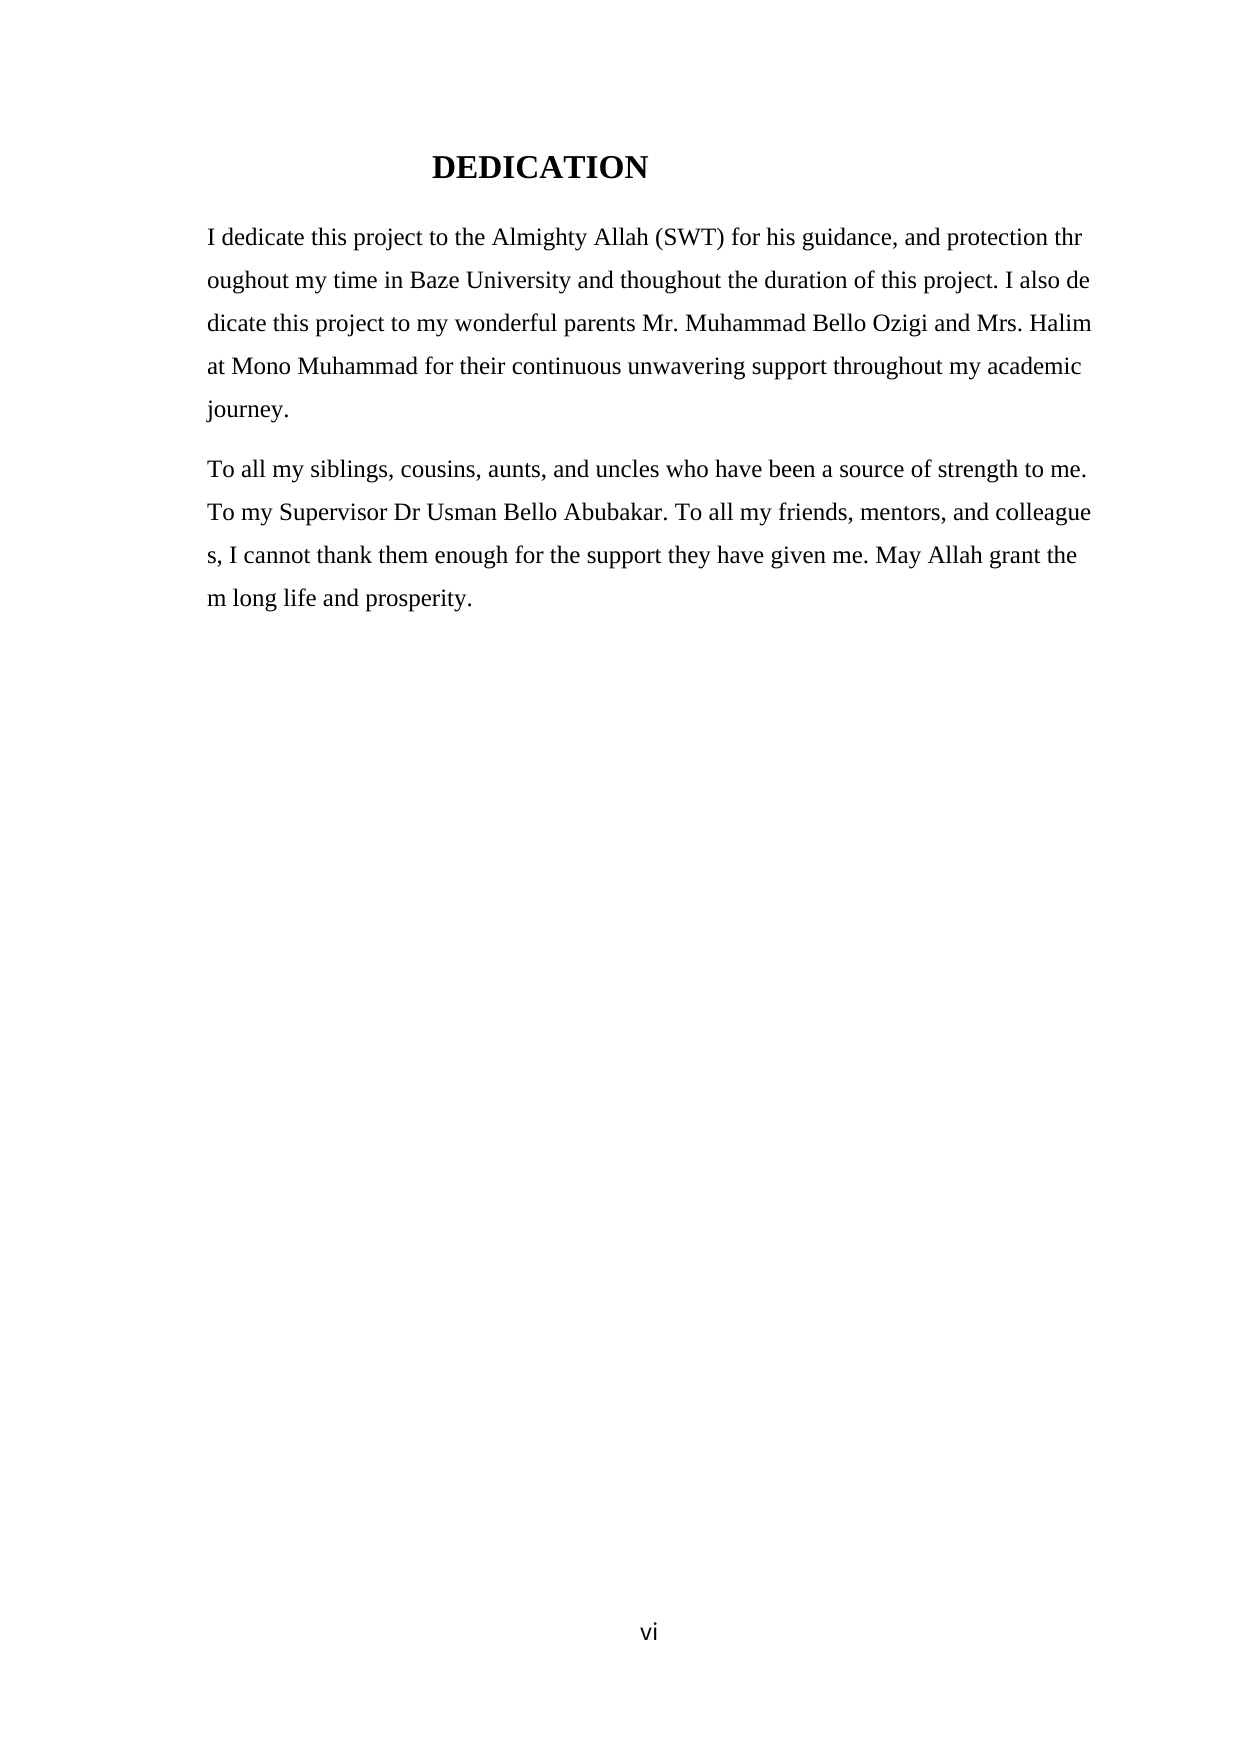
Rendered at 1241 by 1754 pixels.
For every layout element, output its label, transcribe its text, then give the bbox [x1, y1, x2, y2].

text DEDICATION [432, 148, 1092, 186]
text To all my siblings, cousins, aunts, and uncles who have been a source of strength to me. To my Supervisor Dr Usman Bello Abubakar. To all my friends, mentors, and colleagues, I cannot thank them enough for the support they have given me. May Allah grant them long life and prosperity. [207, 454, 1092, 612]
text I dedicate this project to the Almighty Allah (SWT) for his guidance, and protection throughout my time in Baze University and thoughout the duration of this project. I also dedicate this project to my wonderful parents Mr. Muhammad Bello Ozigi and Mrs. Halimat Mono Muhammad for their continuous unwavering support throughout my academic journey. [207, 222, 1092, 423]
